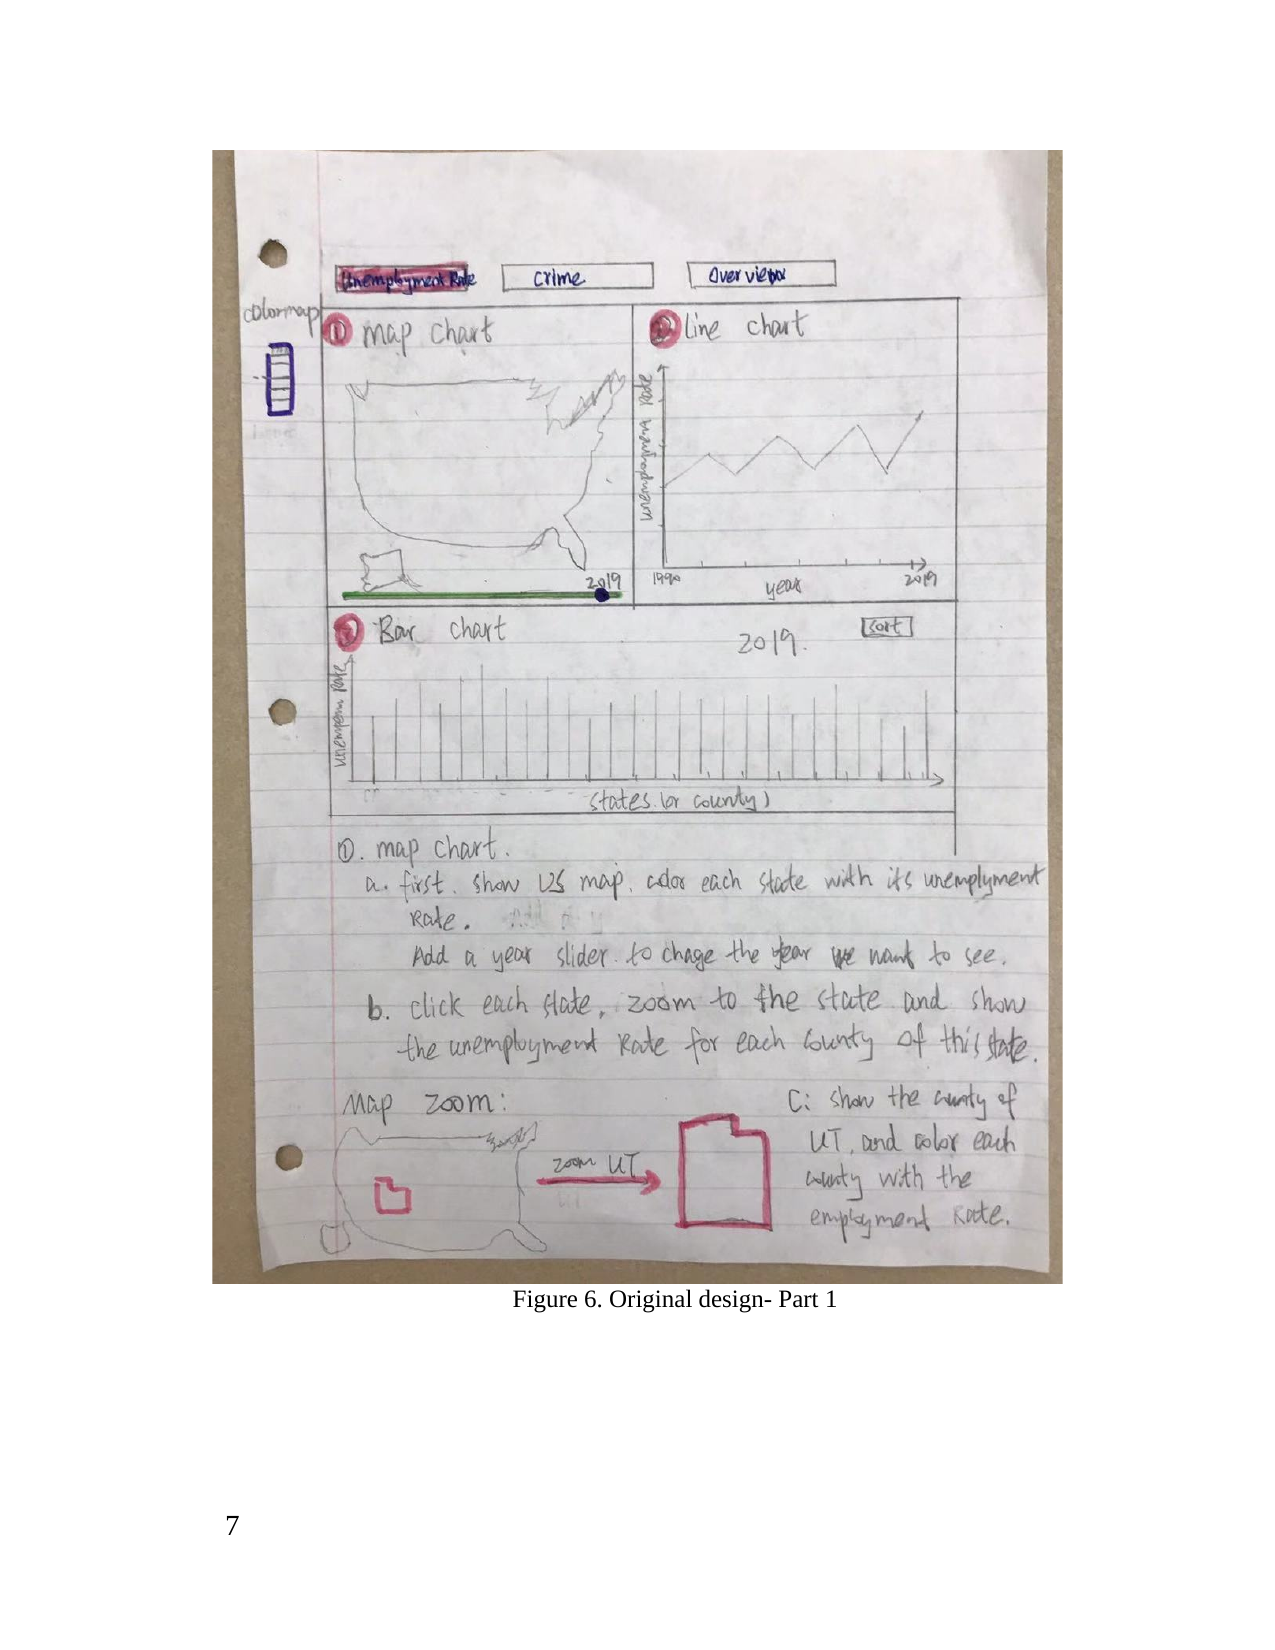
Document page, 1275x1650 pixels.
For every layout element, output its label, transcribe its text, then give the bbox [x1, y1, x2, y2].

text Figure 6. Original design- Part 1 [150, 1284, 1125, 1313]
picture [212, 150, 1063, 1284]
